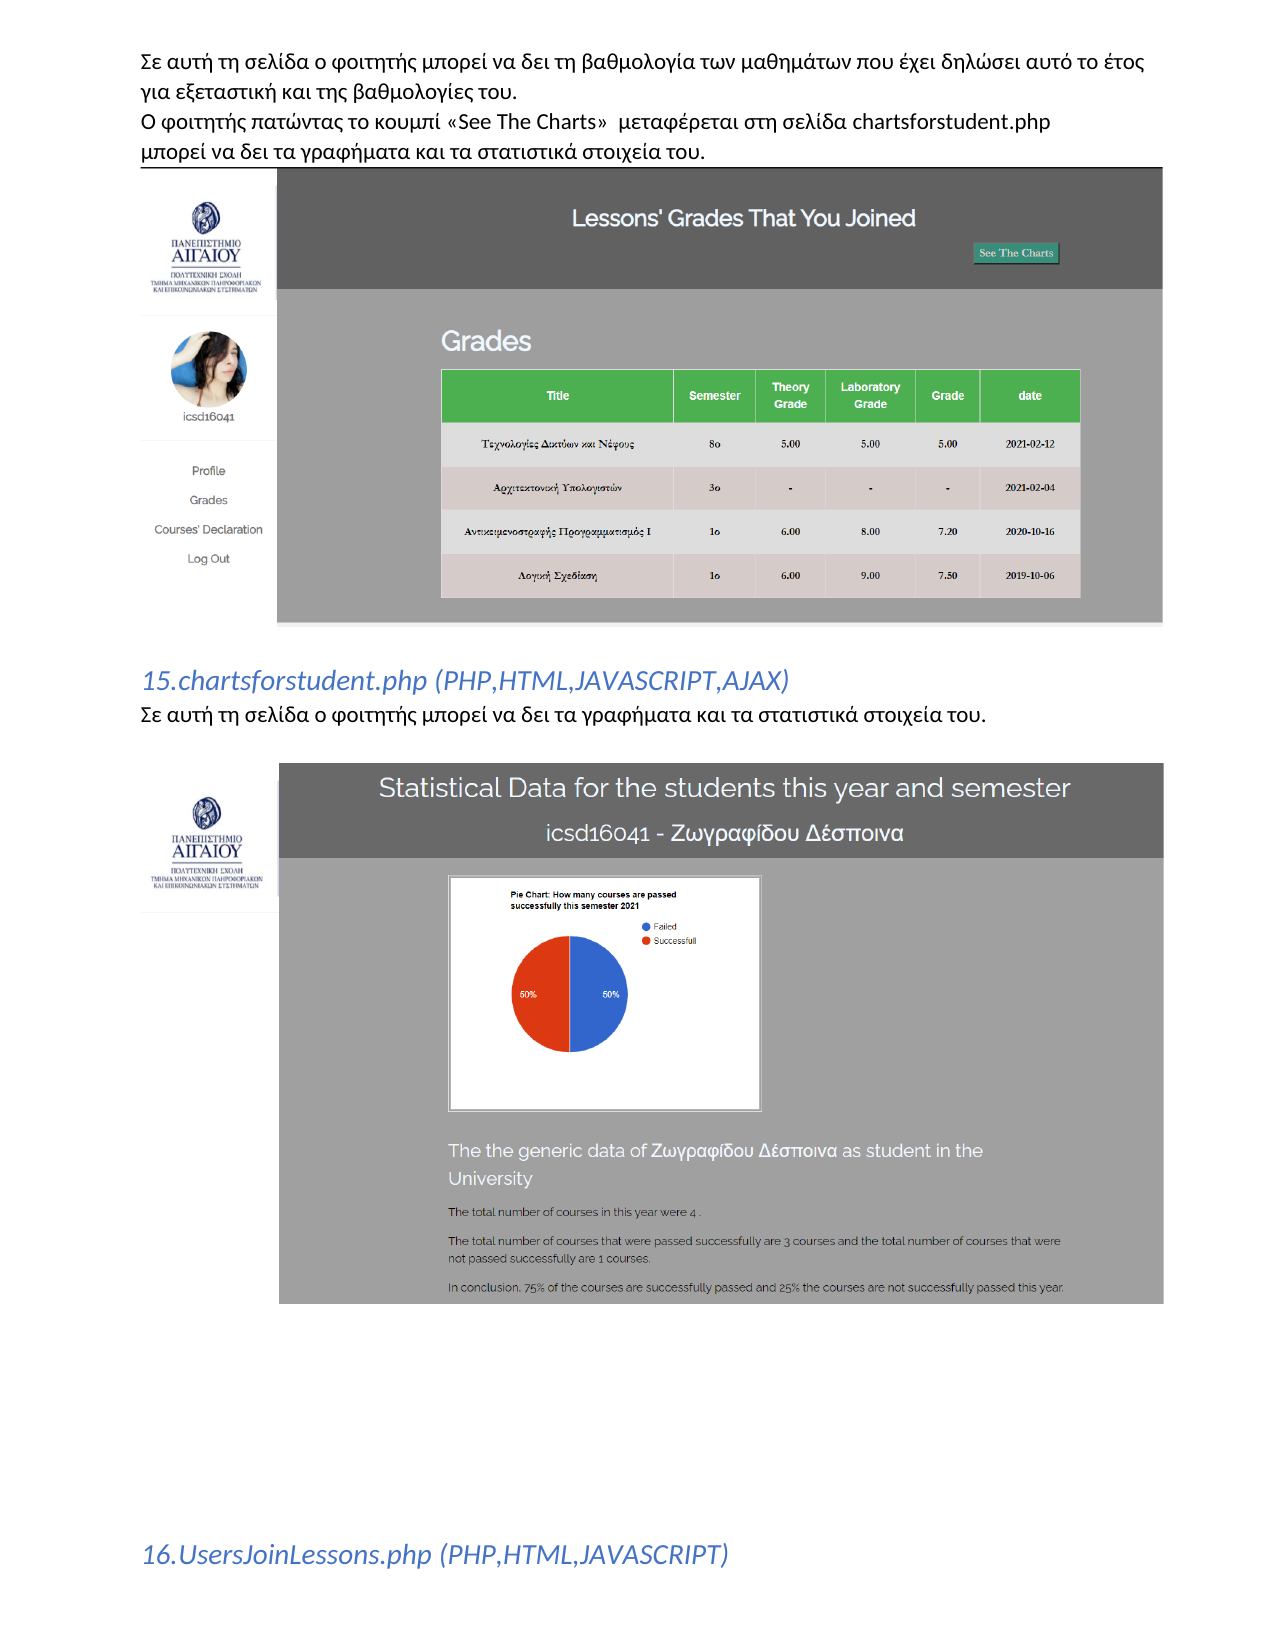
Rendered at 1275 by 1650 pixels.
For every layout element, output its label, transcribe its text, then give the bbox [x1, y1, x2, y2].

list UsersJoinLessons.php (PHP,HTML,JAVASCRIPT) [141, 1536, 1162, 1571]
list chartsforstudent.php (PHP,HTML,JAVASCRIPT,AJAX) [141, 662, 1162, 697]
text Ο φοιτητής πατώντας το κουμπί «See The Charts» μεταφέρεται στη σελίδα chartsforstudent.php [141, 107, 1162, 135]
text Σε αυτή τη σελίδα ο φοιτητής μπορεί να δει τα γραφήματα και τα στατιστικά στοιχεία του. [141, 700, 1162, 728]
picture [140, 763, 1164, 1304]
text μπορεί να δει τα γραφήματα και τα στατιστικά στοιχεία του. [141, 137, 1162, 166]
picture [140, 167, 1163, 627]
text Σε αυτή τη σελίδα ο φοιτητής μπορεί να δει τη βαθμολογία των μαθημάτων που έχει δηλώσει αυτό το έτος για εξεταστική και της βαθμολογίες του. [141, 47, 1162, 105]
